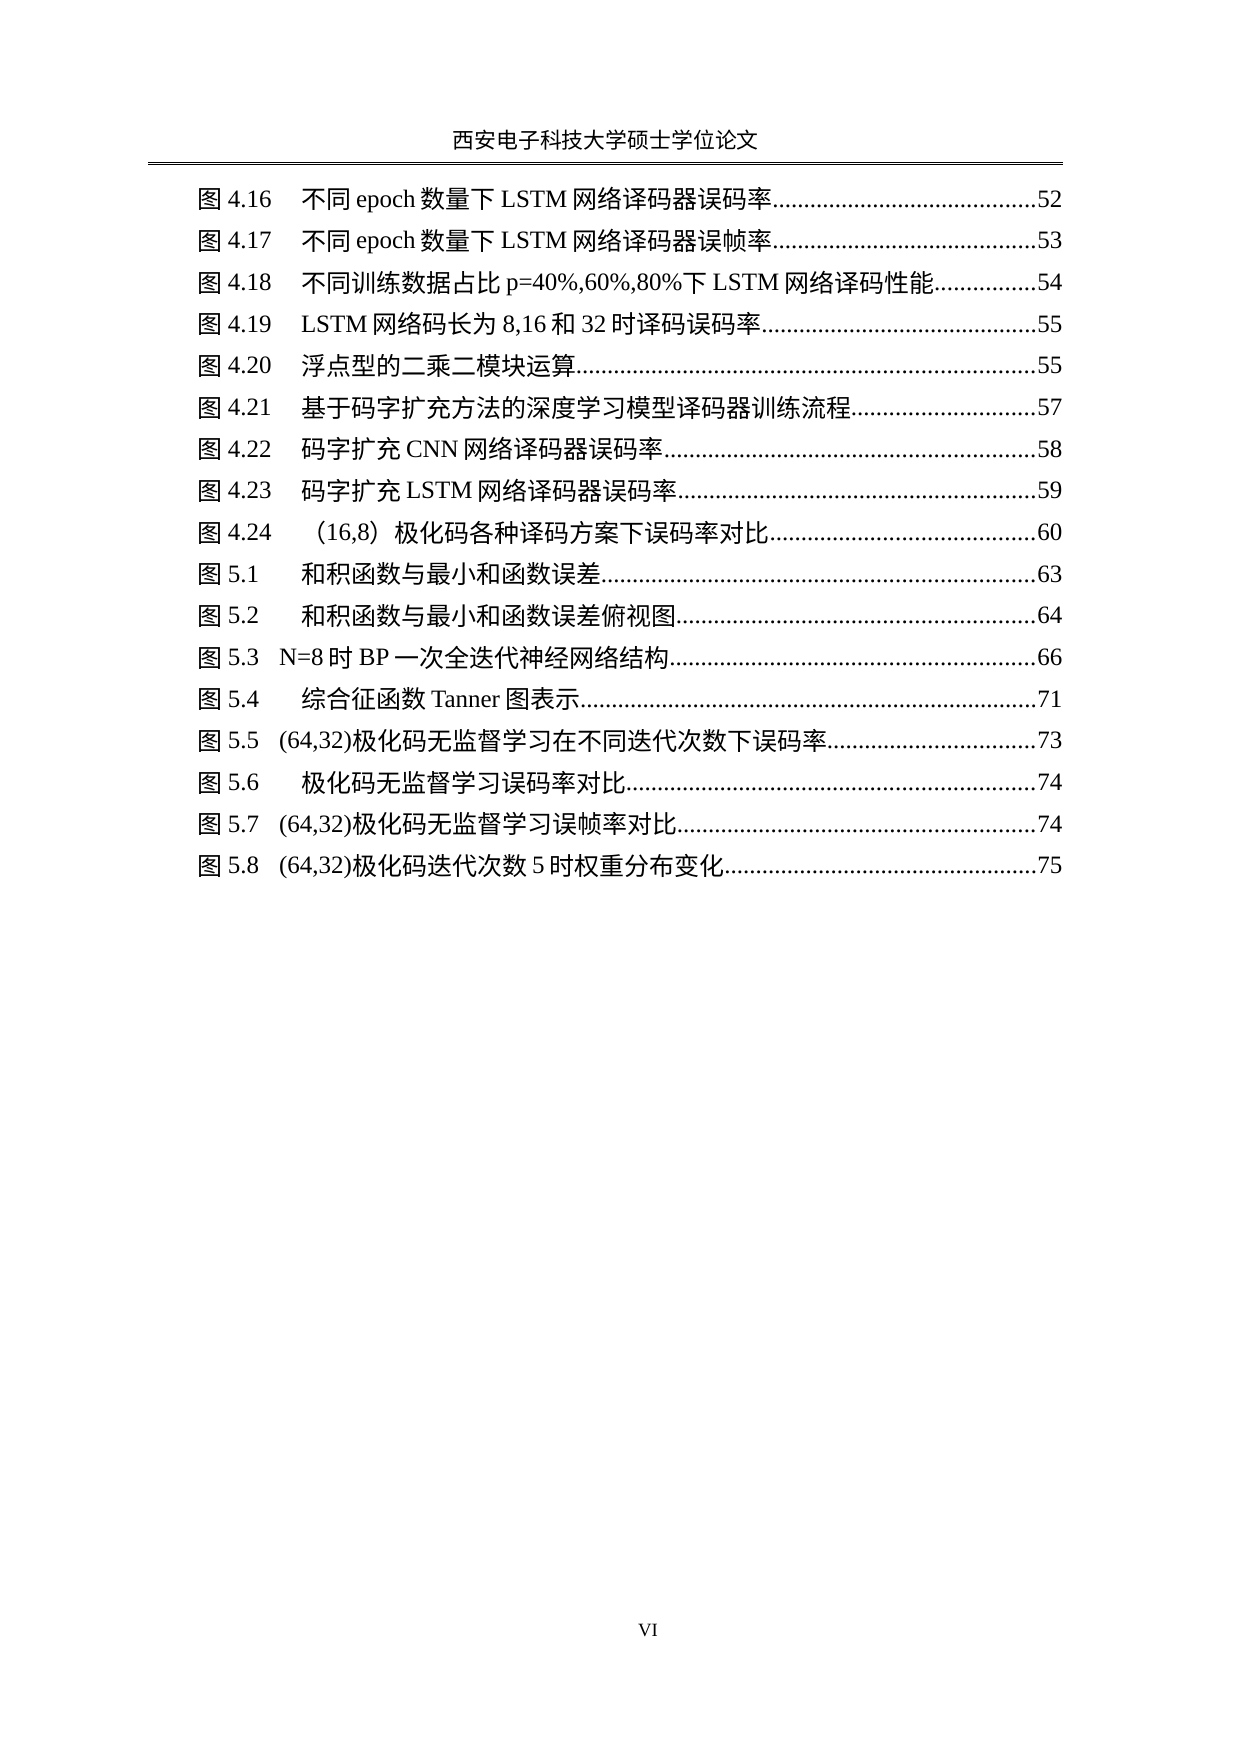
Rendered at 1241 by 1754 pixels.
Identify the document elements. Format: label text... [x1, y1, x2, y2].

text 图5.7 (64,32)极化码无监督学习误帧率对比 74 [198, 802, 1063, 844]
text 图4.16 不同epoch数量下LSTM网络译码器误码率 52 [198, 177, 1063, 219]
text 图5.2 和积函数与最小和函数误差俯视图 64 [198, 594, 1063, 636]
text 图4.17 不同epoch数量下LSTM网络译码器误帧率 53 [198, 219, 1063, 261]
text 图4.21 基于码字扩充方法的深度学习模型译码器训练流程 57 [198, 386, 1063, 427]
text 图5.8 (64,32)极化码迭代次数5时权重分布变化 75 [198, 844, 1063, 886]
text 图4.20 浮点型的二乘二模块运算 55 [198, 344, 1063, 386]
text 图4.22 码字扩充CNN网络译码器误码率 58 [198, 427, 1063, 469]
text 图5.4 综合征函数Tanner图表示 71 [198, 677, 1063, 719]
text 图4.24 （16,8）极化码各种译码方案下误码率对比 60 [198, 511, 1063, 552]
text 图4.18 不同训练数据占比p=40%,60%,80%下LSTM网络译码性能 54 [198, 261, 1063, 302]
text 图4.19 LSTM网络码长为8,16和32时译码误码率 55 [198, 302, 1063, 344]
text 图5.6 极化码无监督学习误码率对比 74 [198, 761, 1063, 802]
text 图5.5 (64,32)极化码无监督学习在不同迭代次数下误码率 73 [198, 719, 1063, 761]
text 图5.1 和积函数与最小和函数误差 63 [198, 552, 1063, 594]
text 图5.3 N=8时BP一次全迭代神经网络结构 66 [198, 636, 1063, 677]
text 图4.23 码字扩充LSTM网络译码器误码率 59 [198, 469, 1063, 511]
